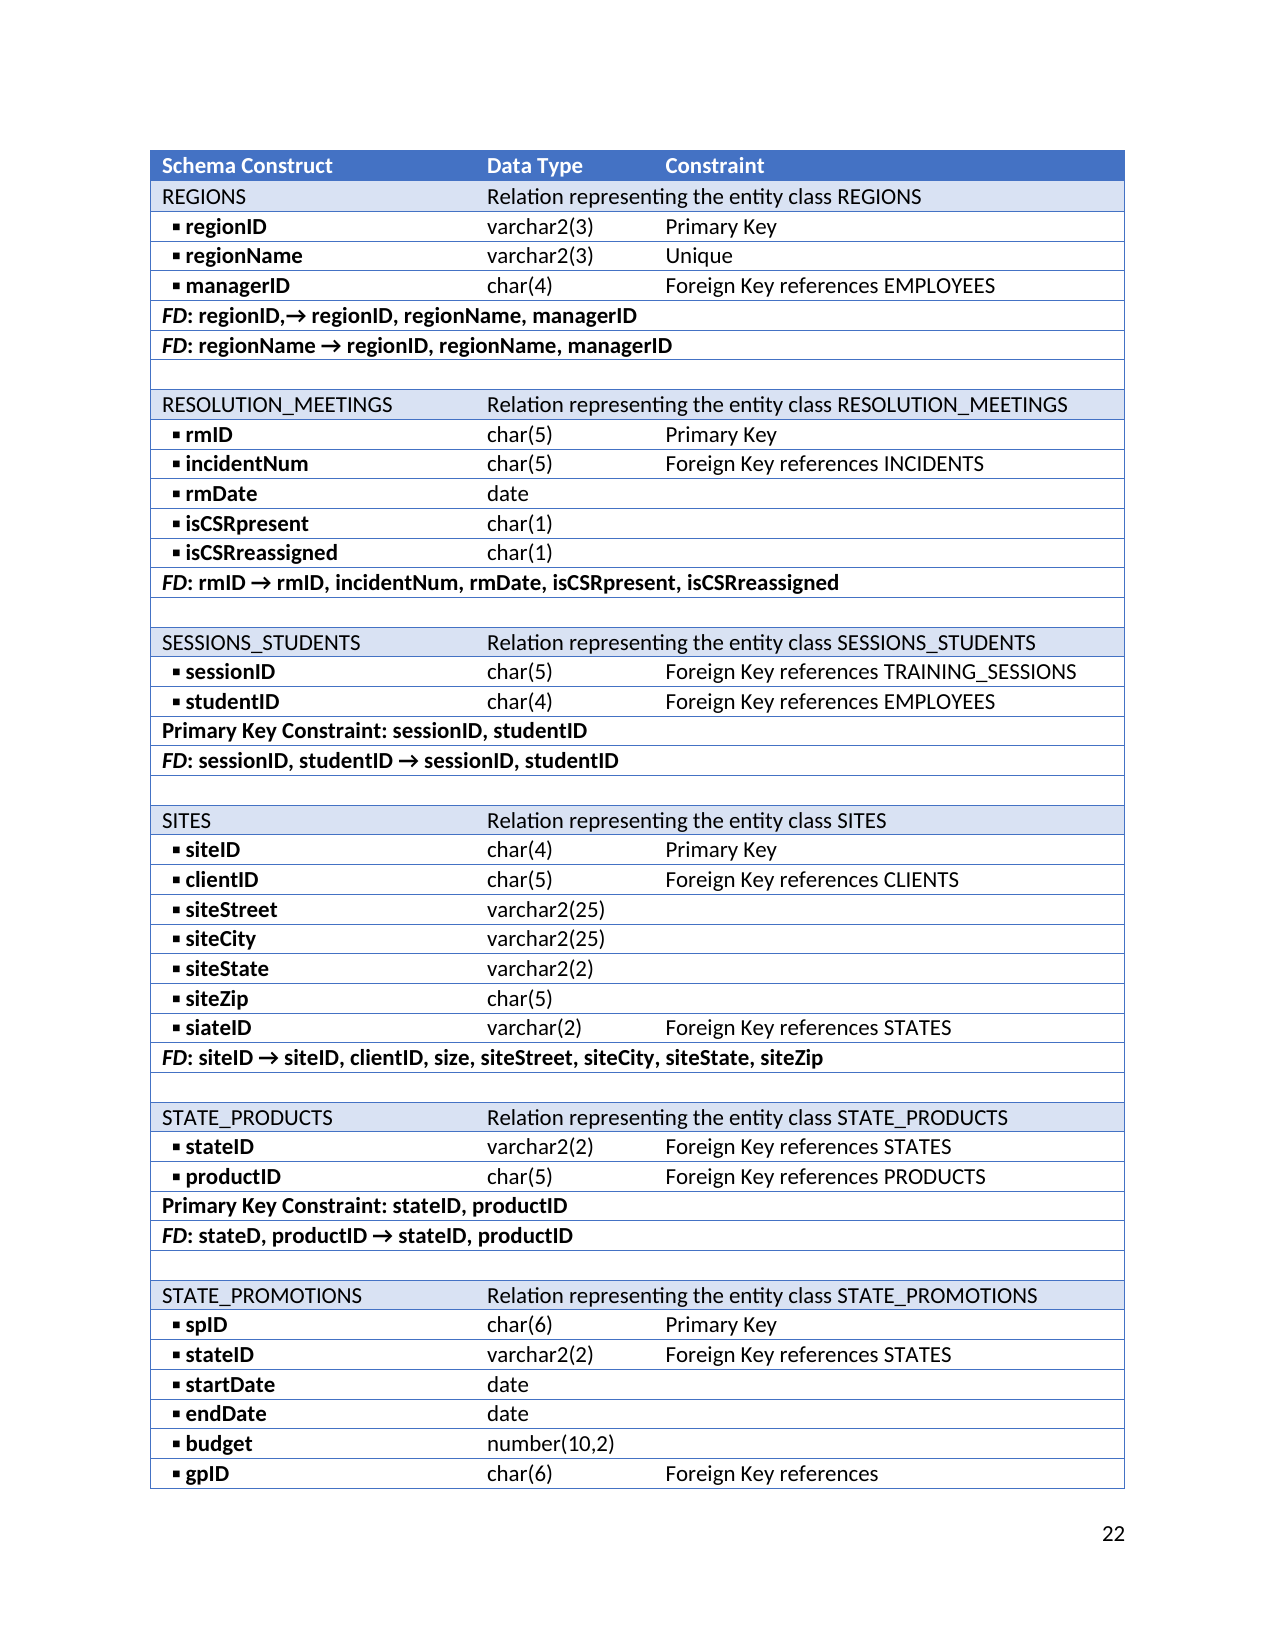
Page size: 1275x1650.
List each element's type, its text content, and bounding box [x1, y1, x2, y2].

table_cell STATE_PROMOTIONS [151, 1281, 476, 1309]
table_cell [476, 1251, 654, 1280]
table_cell [654, 539, 1124, 567]
table_cell FD: regionName → regionID, regionName, managerID [151, 331, 1124, 359]
table_cell varchar2(2) [476, 954, 654, 983]
table_cell char(6) [476, 1310, 654, 1339]
table_cell [654, 1251, 1124, 1280]
table_cell [476, 360, 654, 389]
table_cell ▪ incidentNum [151, 450, 476, 478]
table_cell char(5) [476, 1162, 654, 1191]
table_cell [476, 598, 654, 627]
table_cell Primary Key [654, 212, 1124, 241]
table_cell ▪ isCSRpresent [151, 509, 476, 537]
table_cell ▪ gpID [151, 1459, 476, 1487]
table_cell [151, 776, 476, 805]
table_header Constraint [654, 151, 1124, 181]
table_cell [654, 1073, 1124, 1102]
table_cell ▪ regionName [151, 242, 476, 270]
table_cell varchar2(3) [476, 242, 654, 270]
table_cell [654, 509, 1124, 537]
table_cell Relation representing the entity class STATE_PROMOTIONS [476, 1281, 1124, 1309]
table_cell [654, 1400, 1124, 1428]
table_header Schema Construct [151, 151, 476, 181]
table_cell [476, 776, 654, 805]
table_cell varchar2(25) [476, 895, 654, 923]
table_cell varchar(2) [476, 1014, 654, 1042]
table_cell char(6) [476, 1459, 654, 1487]
table_cell Foreign Key references PRODUCTS [654, 1162, 1124, 1191]
table_cell [654, 925, 1124, 953]
table_cell FD: sessionID, studentID → sessionID, studentID [151, 746, 1124, 775]
table_cell char(5) [476, 984, 654, 1012]
table_cell Primary Key Constraint: stateID, productID [151, 1192, 1124, 1220]
table_cell SESSIONS_STUDENTS [151, 628, 476, 656]
table_cell Relation representing the entity class RESOLUTION_MEETINGS [476, 390, 1124, 419]
table_cell [654, 1429, 1124, 1458]
table_cell SITES [151, 806, 476, 834]
table_cell ▪ studentID [151, 687, 476, 716]
table_cell number(10,2) [476, 1429, 654, 1458]
table_cell char(4) [476, 687, 654, 716]
table_header Data Type [476, 151, 654, 181]
table_cell Relation representing the entity class SITES [476, 806, 1124, 834]
table_cell varchar2(3) [476, 212, 654, 241]
table_cell char(5) [476, 450, 654, 478]
table_cell Foreign Key references STATES [654, 1132, 1124, 1161]
table_cell [654, 984, 1124, 1012]
table_cell Relation representing the entity class STATE_PRODUCTS [476, 1103, 1124, 1131]
table_cell [654, 1370, 1124, 1398]
table_cell [654, 954, 1124, 983]
table_cell Foreign Key references STATES [654, 1014, 1124, 1042]
table_cell date [476, 1400, 654, 1428]
table_cell [476, 1073, 654, 1102]
table_cell ▪ siteCity [151, 925, 476, 953]
table_cell date [476, 1370, 654, 1398]
table_cell char(4) [476, 271, 654, 300]
table_cell ▪ clientID [151, 865, 476, 894]
table_cell Foreign Key references INCIDENTS [654, 450, 1124, 478]
table_cell ▪ managerID [151, 271, 476, 300]
table_cell char(1) [476, 539, 654, 567]
table_cell [654, 479, 1124, 508]
table_cell ▪ siteID [151, 835, 476, 864]
table_cell FD: regionID,→ regionID, regionName, managerID [151, 301, 1124, 330]
table_cell ▪ regionID [151, 212, 476, 241]
table_cell ▪ siteZip [151, 984, 476, 1012]
table_cell [654, 598, 1124, 627]
table_cell ▪ rmID [151, 420, 476, 448]
table_cell ▪ siteState [151, 954, 476, 983]
table_cell char(1) [476, 509, 654, 537]
table_cell FD: rmID → rmID, incidentNum, rmDate, isCSRpresent, isCSRreassigned [151, 568, 1124, 597]
table_cell Foreign Key references STATES [654, 1340, 1124, 1369]
table_cell Primary Key [654, 835, 1124, 864]
table_cell varchar2(2) [476, 1340, 654, 1369]
table_cell Relation representing the entity class SESSIONS_STUDENTS [476, 628, 1124, 656]
table_cell varchar2(2) [476, 1132, 654, 1161]
table_cell Foreign Key references EMPLOYEES [654, 687, 1124, 716]
table_cell [151, 1073, 476, 1102]
table_cell [151, 1251, 476, 1280]
table_cell char(5) [476, 657, 654, 686]
table_cell [654, 360, 1124, 389]
table_cell ▪ endDate [151, 1400, 476, 1428]
table_cell char(5) [476, 865, 654, 894]
table_cell [654, 776, 1124, 805]
table_cell ▪ stateID [151, 1132, 476, 1161]
table_cell [654, 895, 1124, 923]
table_cell ▪ rmDate [151, 479, 476, 508]
table_cell ▪ budget [151, 1429, 476, 1458]
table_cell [654, 1459, 1124, 1487]
table_cell Primary Key [654, 1310, 1124, 1339]
table_cell Unique [654, 242, 1124, 270]
table_cell ▪ productID [151, 1162, 476, 1191]
table_cell char(4) [476, 835, 654, 864]
table_cell ▪ stateID [151, 1340, 476, 1369]
table_cell STATE_PRODUCTS [151, 1103, 476, 1131]
table_cell Foreign Key references EMPLOYEES [654, 271, 1124, 300]
table_cell char(5) [476, 420, 654, 448]
table_cell Primary Key Constraint: sessionID, studentID [151, 717, 1124, 745]
table_cell Relation representing the entity class REGIONS [476, 181, 1124, 211]
table_cell Primary Key [654, 420, 1124, 448]
table_cell ▪ spID [151, 1310, 476, 1339]
table_cell ▪ startDate [151, 1370, 476, 1398]
table_cell [151, 598, 476, 627]
table_cell FD: stateD, productID → stateID, productID [151, 1221, 1124, 1250]
table_cell Foreign Key references TRAINING_SESSIONS [654, 657, 1124, 686]
table_cell Foreign Key references CLIENTS [654, 865, 1124, 894]
table_cell ▪ siteStreet [151, 895, 476, 923]
table_cell RESOLUTION_MEETINGS [151, 390, 476, 419]
table_cell date [476, 479, 654, 508]
table_cell ▪ siateID [151, 1014, 476, 1042]
table_cell FD: siteID → siteID, clientID, size, siteStreet, siteCity, siteState, siteZip [151, 1043, 1124, 1072]
table_cell varchar2(25) [476, 925, 654, 953]
table_cell REGIONS [151, 181, 476, 211]
table_cell ▪ sessionID [151, 657, 476, 686]
table_cell ▪ isCSRreassigned [151, 539, 476, 567]
table_cell [151, 360, 476, 389]
